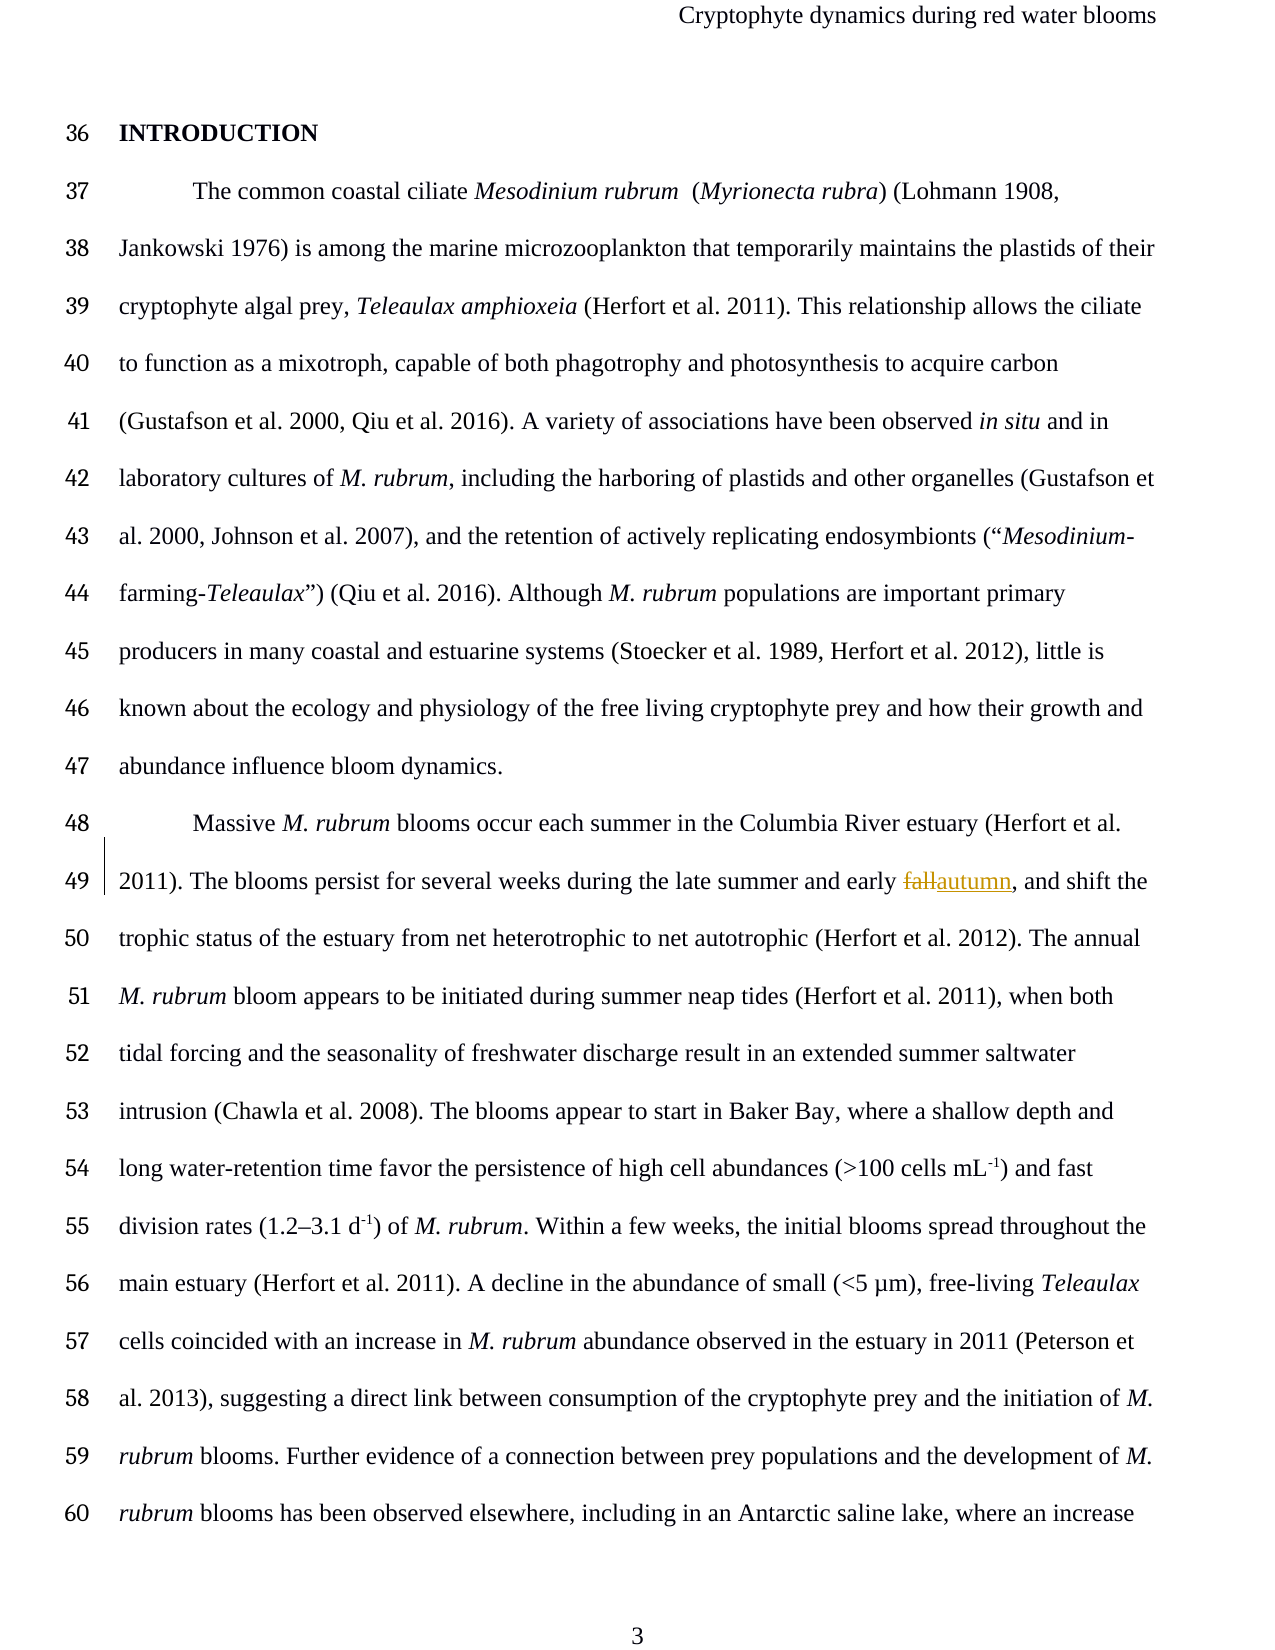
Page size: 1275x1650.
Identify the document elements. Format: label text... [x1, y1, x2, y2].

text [118, 808, 1156, 1527]
text The common coastal ciliate Mesodinium rubrum (Myrionecta rubra) (Lohmann 1908, Jankowski 1976) is among the marine microzooplankton that temporarily maintains the plastids of their cryptophyte algal prey, Teleaulax amphioxeia (Herfort et al. 2011). This relationship allows the ciliate to function as a mixotroph, capable of both phagotrophy and photosynthesis to acquire carbon (Gustafson et al. 2000, Qiu et al. 2016). A variety of associations have been observed in situ and in laboratory cultures of M. rubrum, including the harboring of plastids and other organelles (Gustafson et al. 2000, Johnson et al. 2007), and the retention of actively replicating endosymbionts (“Mesodinium-farming-Teleaulax”) (Qiu et al. 2016). Although M. rubrum populations are important primary producers in many coastal and estuarine systems (Stoecker et al. 1989, Herfort et al. 2012), little is known about the ecology and physiology of the free living cryptophyte prey and how their growth and abundance influence bloom dynamics. [118, 176, 1156, 780]
text INTRODUCTION [118, 118, 1156, 147]
